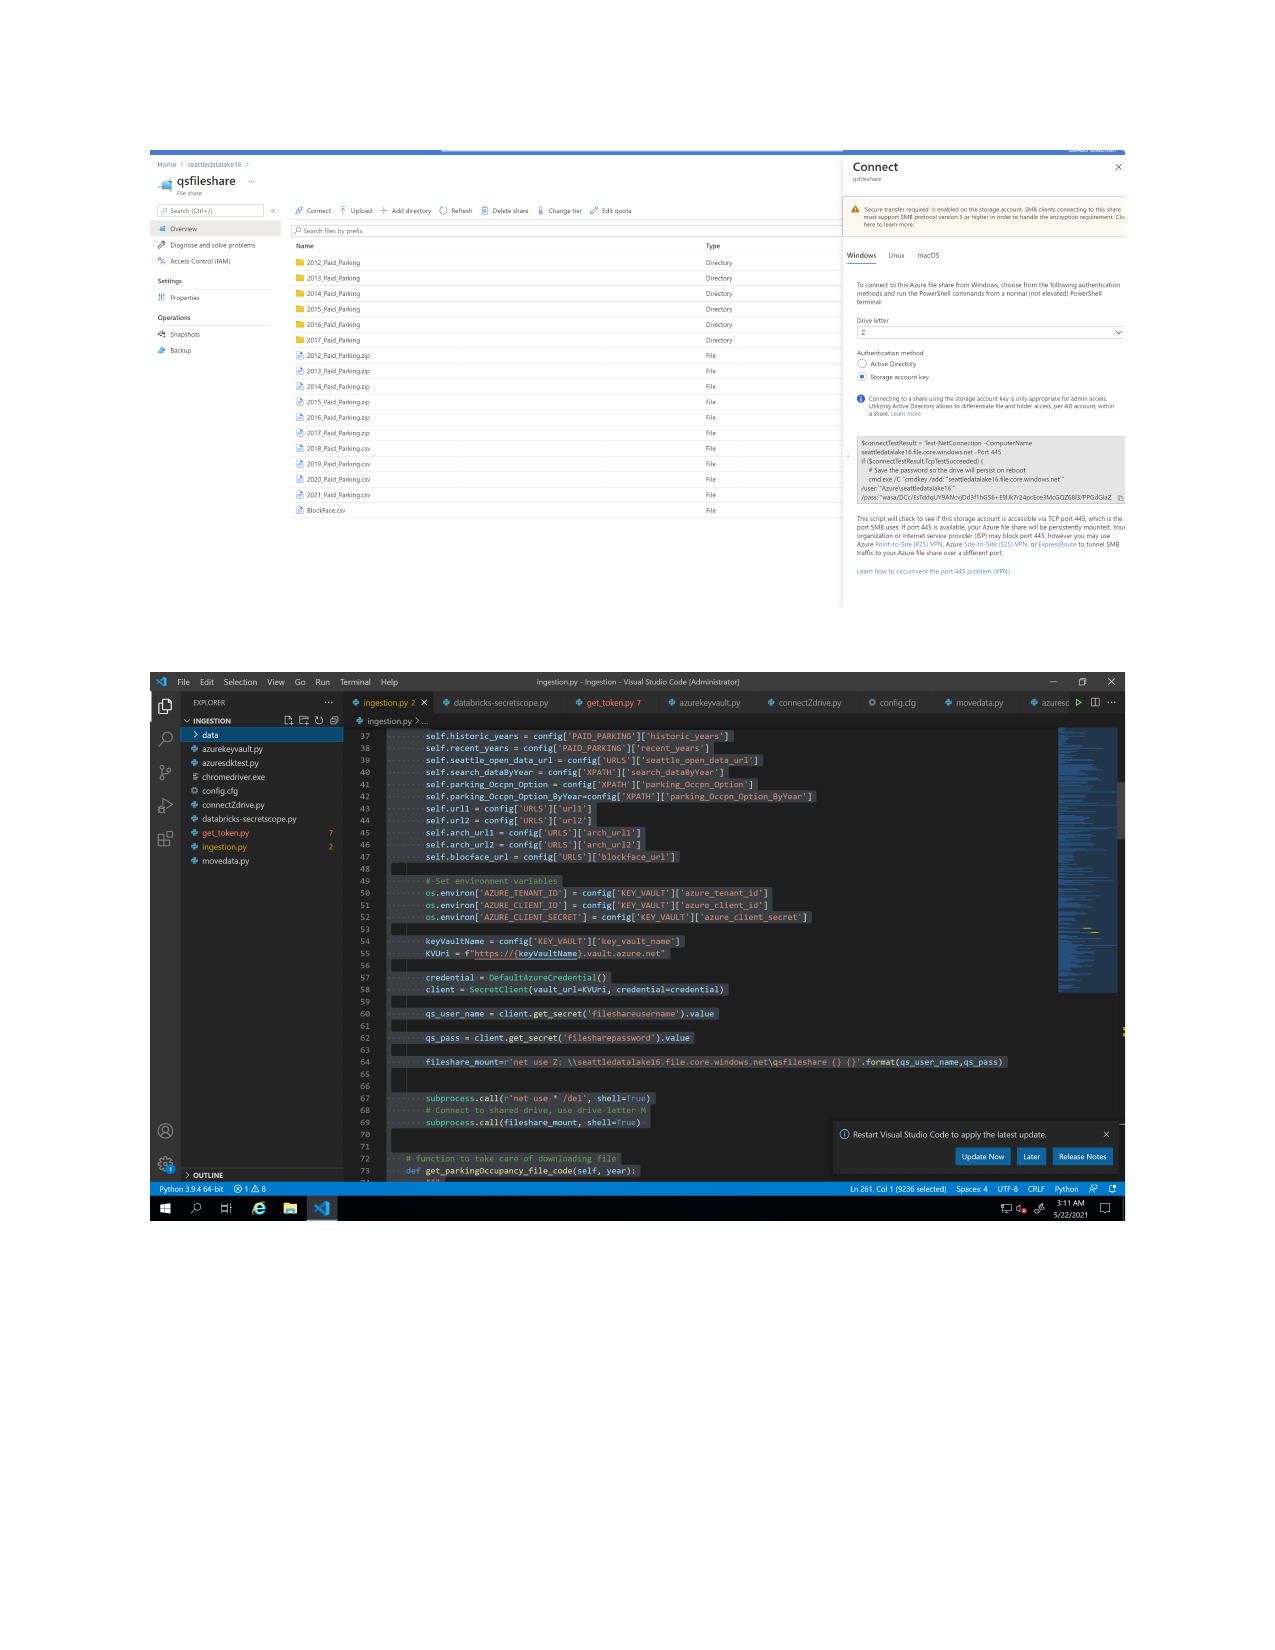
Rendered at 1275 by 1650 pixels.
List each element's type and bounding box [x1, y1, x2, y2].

picture [150, 672, 1125, 1221]
picture [150, 150, 1125, 607]
